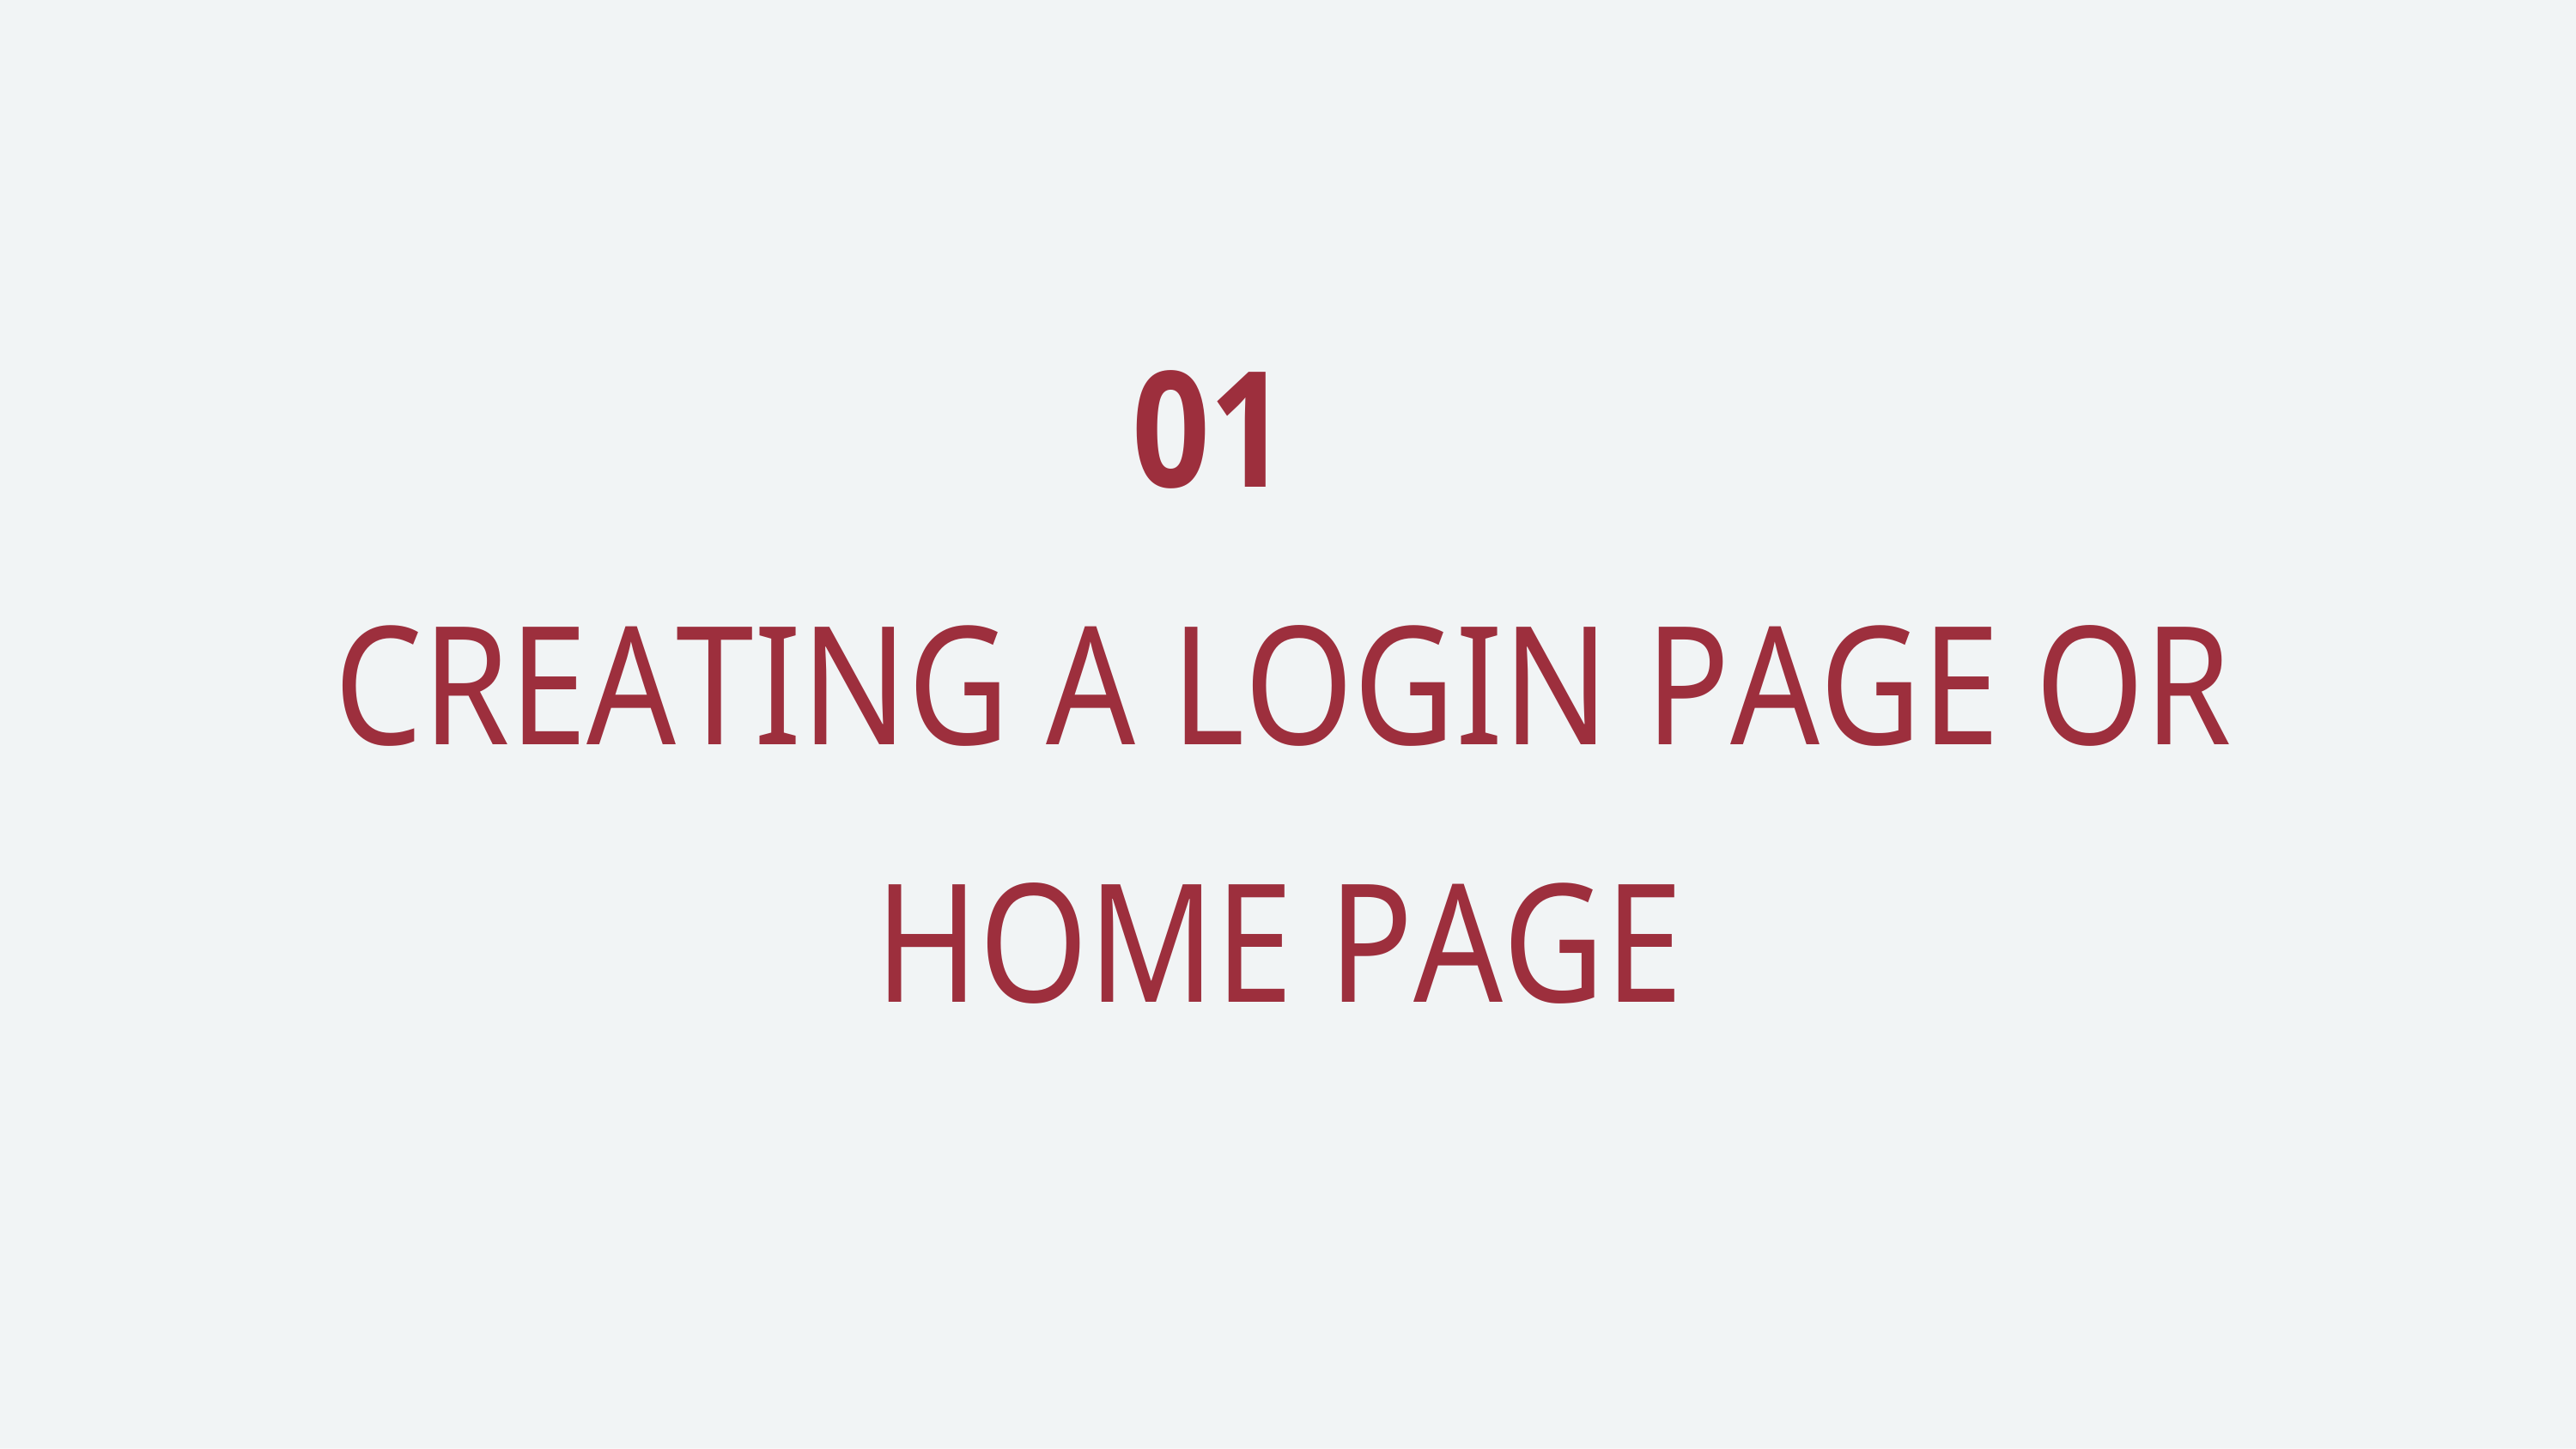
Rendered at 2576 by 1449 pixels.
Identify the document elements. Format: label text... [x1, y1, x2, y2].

text 01 [20, 315, 2400, 534]
text CREATING A LOGIN PAGE OR HOME PAGE [334, 568, 2533, 1050]
